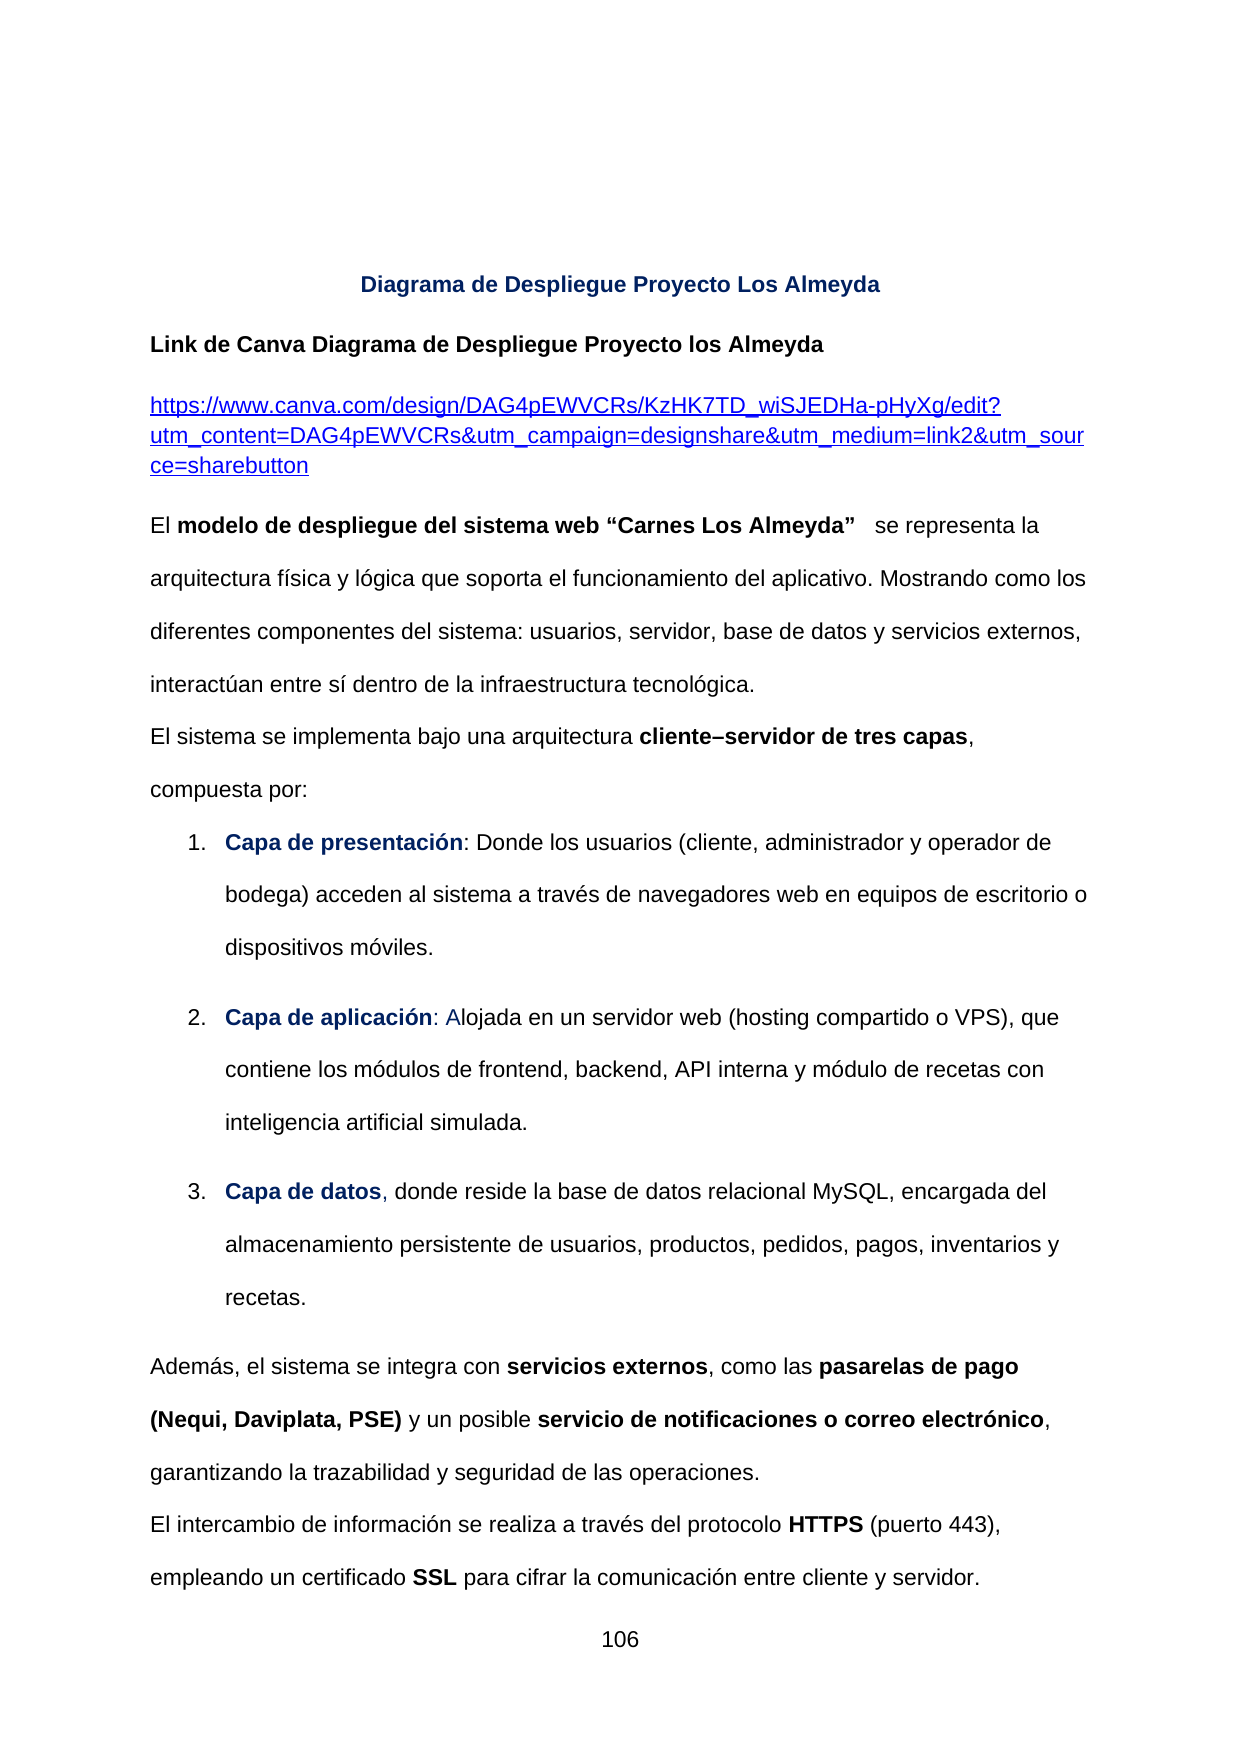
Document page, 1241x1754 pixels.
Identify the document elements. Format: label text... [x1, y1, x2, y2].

list Capa de presentación: Donde los usuarios (cliente, administrador y operador de bodega) acceden al sistema a través de navegadores web en equipos de escritorio o dispositivos móviles. [187, 829, 1090, 961]
text El sistema se implementa bajo una arquitectura cliente–servidor de tres capas, compuesta por: [150, 723, 1090, 802]
list Capa de datos, donde reside la base de datos relacional MySQL, encargada del almacenamiento persistente de usuarios, productos, pedidos, pagos, inventarios y recetas. [187, 1178, 1090, 1310]
text Diagrama de Despliegue Proyecto Los Almeyda [150, 271, 1090, 297]
text https://www.canva.com/design/DAG4pEWVCRs/KzHK7TD_wiSJEDHa-pHyXg/edit?utm_content=DAG4pEWVCRs&utm_campaign=designshare&utm_medium=link2&utm_source=sharebutton [150, 392, 1090, 478]
list Capa de aplicación: Alojada en un servidor web (hosting compartido o VPS), que contiene los módulos de frontend, backend, API interna y módulo de recetas con inteligencia artificial simulada. [187, 1003, 1090, 1135]
text Además, el sistema se integra con servicios externos, como las pasarelas de pago (Nequi, Daviplata, PSE) y un posible servicio de notificaciones o correo electrónico, garantizando la trazabilidad y seguridad de las operaciones. El intercambio de información se realiza a través del protocolo HTTPS (puerto 443), empleando un certificado SSL para cifrar la comunicación entre cliente y servidor. [150, 1353, 1090, 1590]
text El modelo de despliegue del sistema web “Carnes Los Almeyda” se representa la arquitectura física y lógica que soporta el funcionamiento del aplicativo. Mostrando como los diferentes componentes del sistema: usuarios, servidor, base de datos y servicios externos, interactúan entre sí dentro de la infraestructura tecnológica. [150, 512, 1090, 697]
text Link de Canva Diagrama de Despliegue Proyecto los Almeyda [150, 331, 1090, 358]
